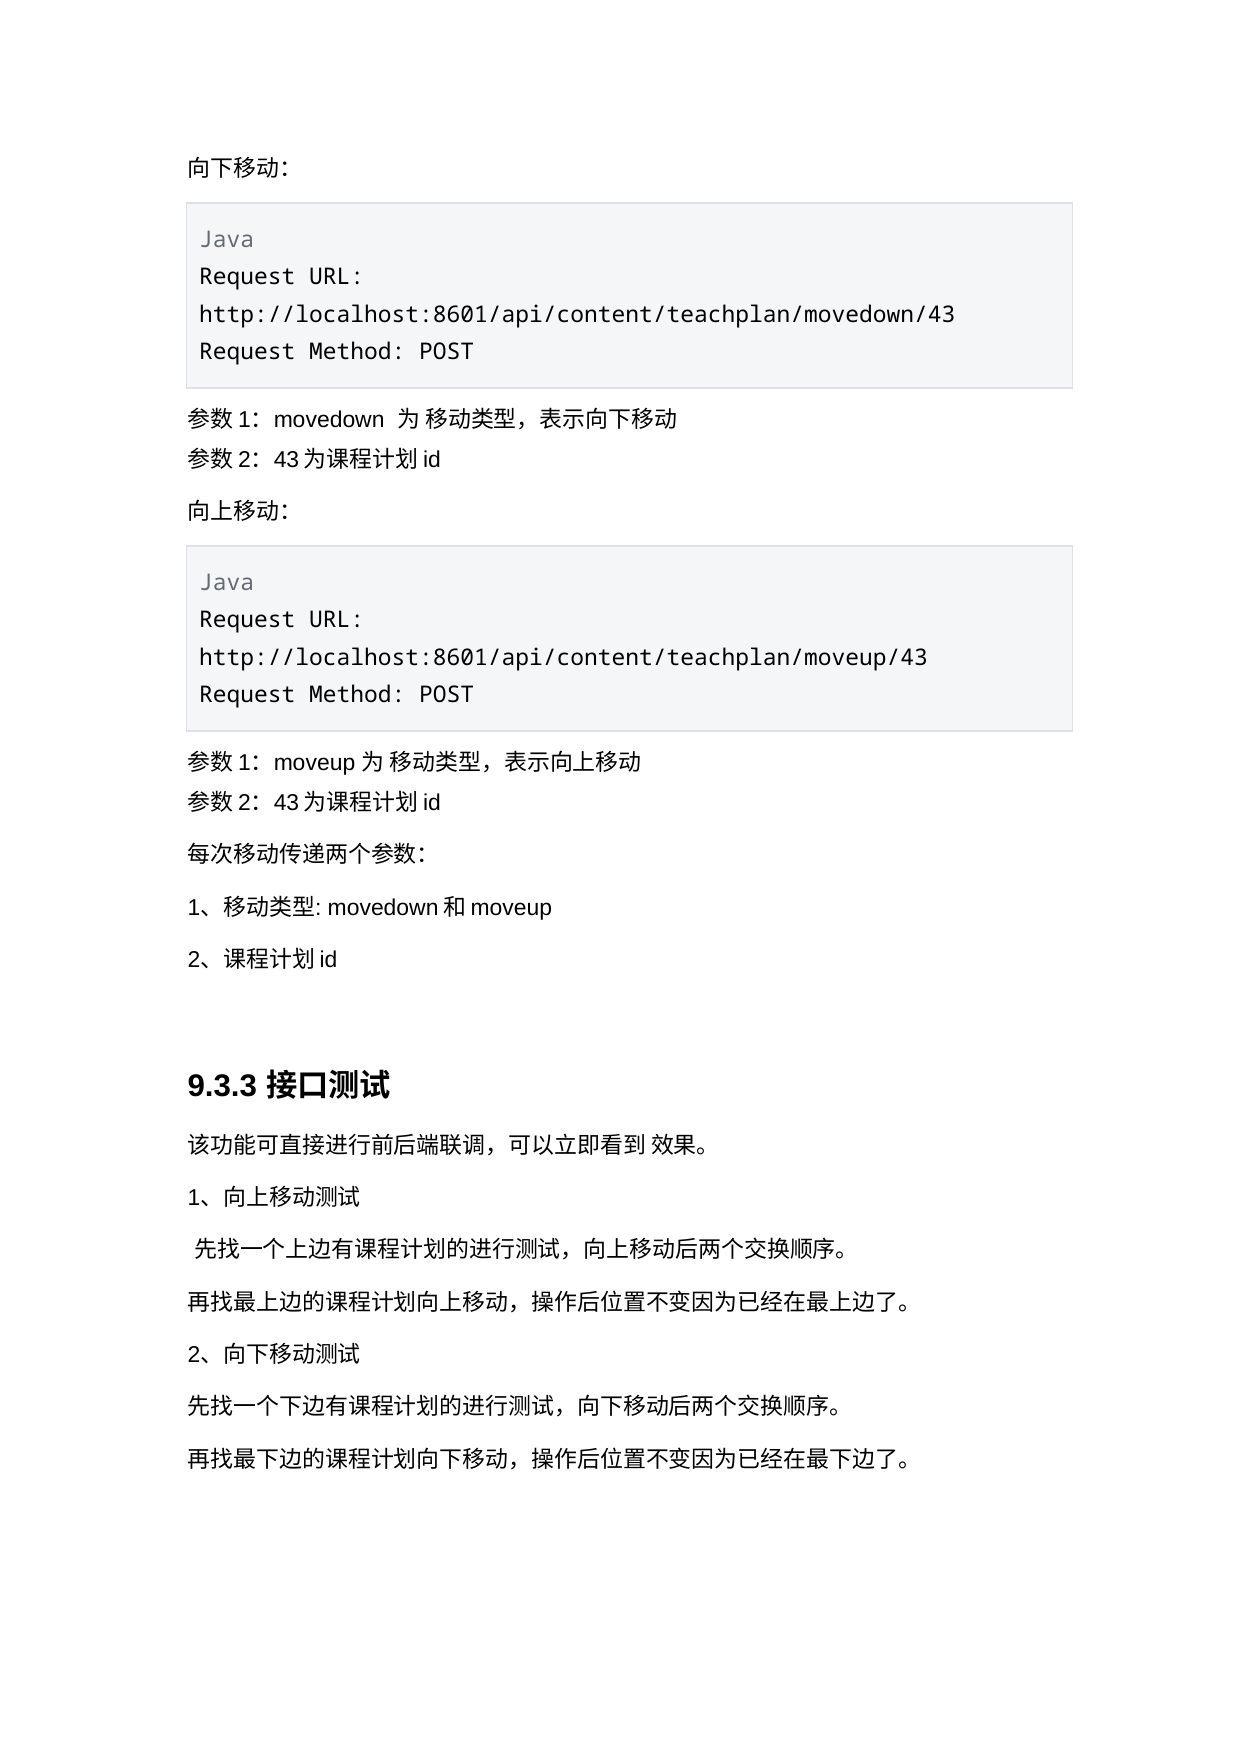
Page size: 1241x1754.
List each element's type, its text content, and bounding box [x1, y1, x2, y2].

text 先找一个下边有课程计划的进行测试，向下移动后两个交换顺序。 [187, 1388, 1053, 1421]
text 1、向上移动测试 [187, 1179, 1053, 1212]
text 1、移动类型: movedown和moveup [187, 888, 1053, 922]
text 9.3.3 接口测试 [187, 1060, 1053, 1105]
text 每次移动传递两个参数： [187, 836, 1053, 869]
text 向下移动： [187, 150, 1053, 183]
text 参数1：moveup 为 移动类型，表示向上移动 参数2：43为课程计划id [187, 744, 1053, 817]
text 该功能可直接进行前后端联调，可以立即看到 效果。 [187, 1127, 1053, 1160]
table_header Java Request URL: http://localhost:8601/api/content/teachplan/moveup/43 Request Method: POST [187, 547, 1072, 730]
text 再找最上边的课程计划向上移动，操作后位置不变因为已经在最上边了。 [187, 1284, 1053, 1317]
text 参数1：movedown 为 移动类型，表示向下移动 参数2：43为课程计划id [187, 401, 1053, 474]
table_header Java Request URL: http://localhost:8601/api/content/teachplan/movedown/43 Request Method: POST [187, 204, 1072, 387]
text 向上移动： [187, 493, 1053, 526]
text 再找最下边的课程计划向下移动，操作后位置不变因为已经在最下边了。 [187, 1441, 1053, 1474]
text 2、向下移动测试 [187, 1336, 1053, 1369]
text 先找一个上边有课程计划的进行测试，向上移动后两个交换顺序。 [187, 1231, 1053, 1264]
text 2、课程计划id [187, 941, 1053, 974]
